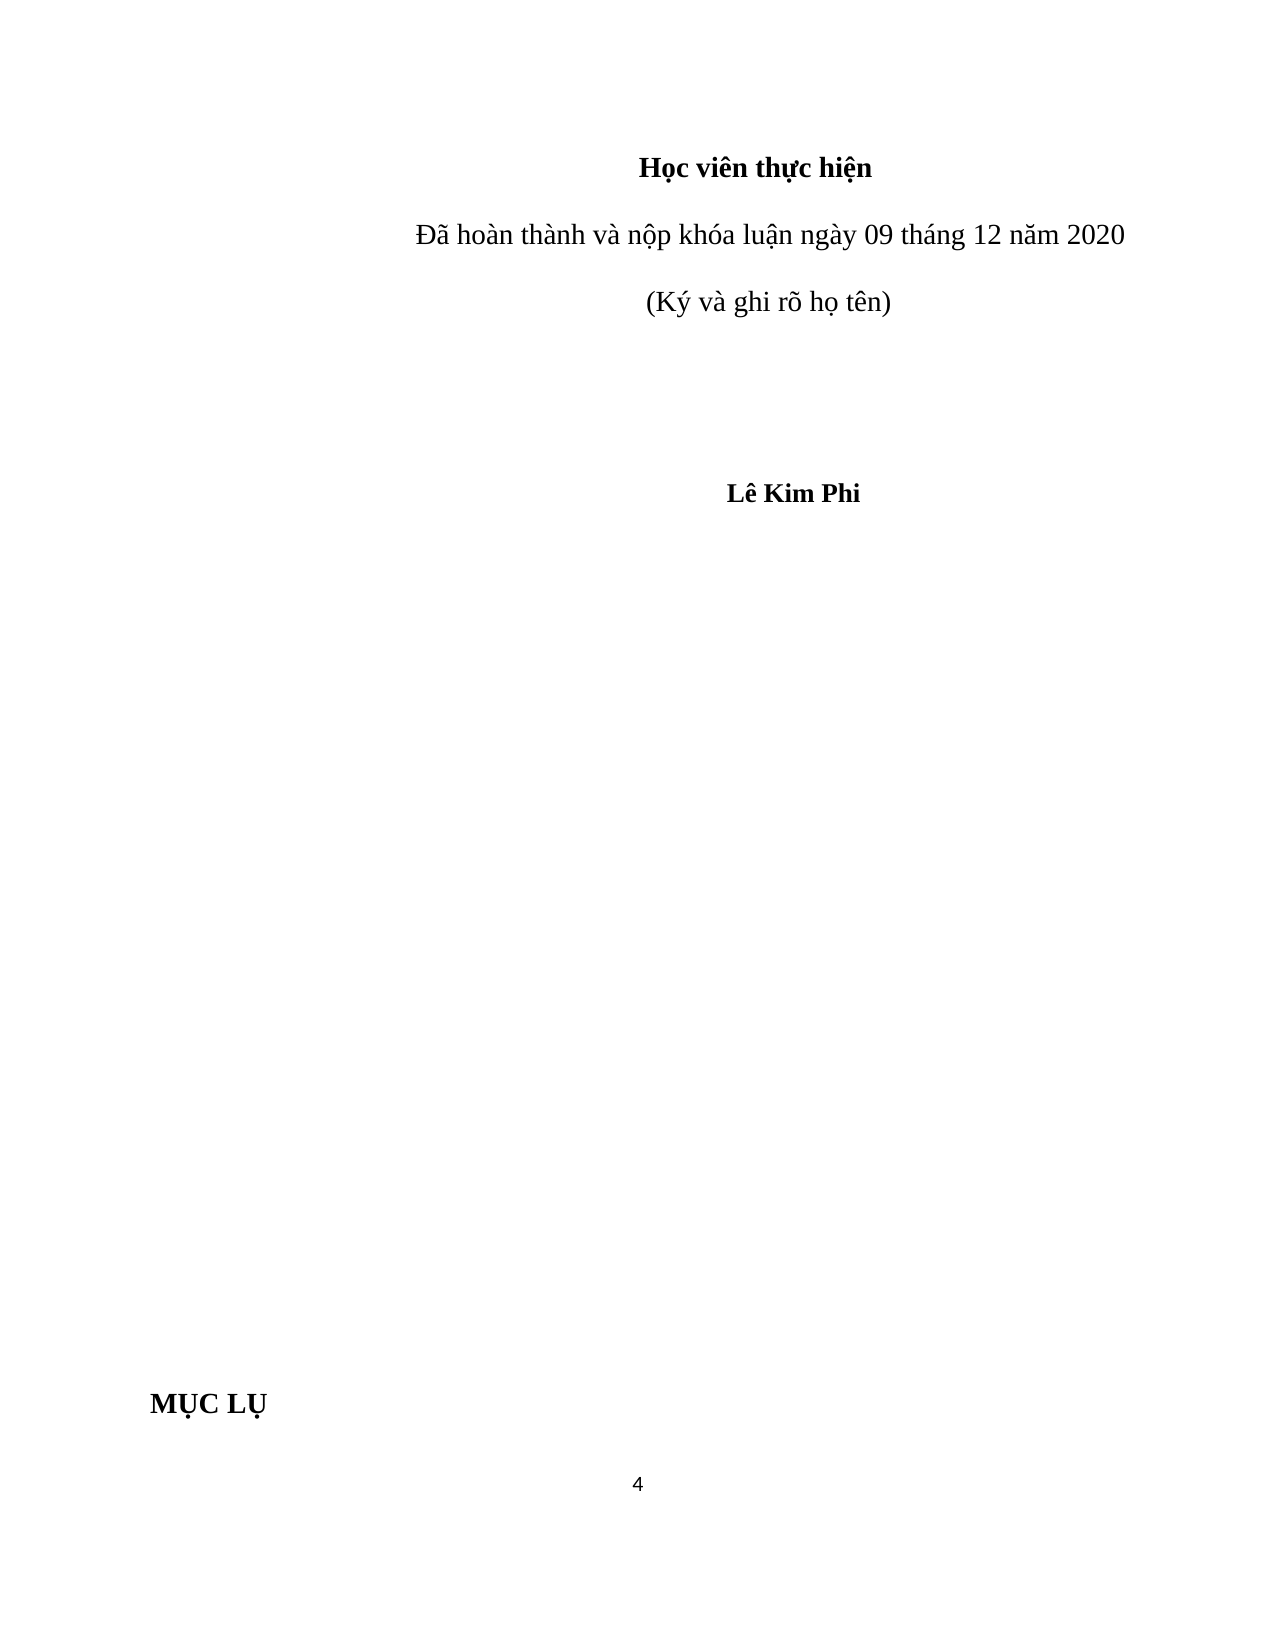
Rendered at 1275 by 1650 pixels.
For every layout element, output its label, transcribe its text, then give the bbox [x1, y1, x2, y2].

text (Ký và ghi rõ họ tên) [150, 284, 1125, 317]
text Học viên thực hiện [150, 150, 1125, 183]
text Lê Kim Phi [300, 478, 1125, 509]
text Đã hoàn thành và nộp khóa luận ngày 09 tháng 12 năm 2020 [150, 217, 1125, 251]
